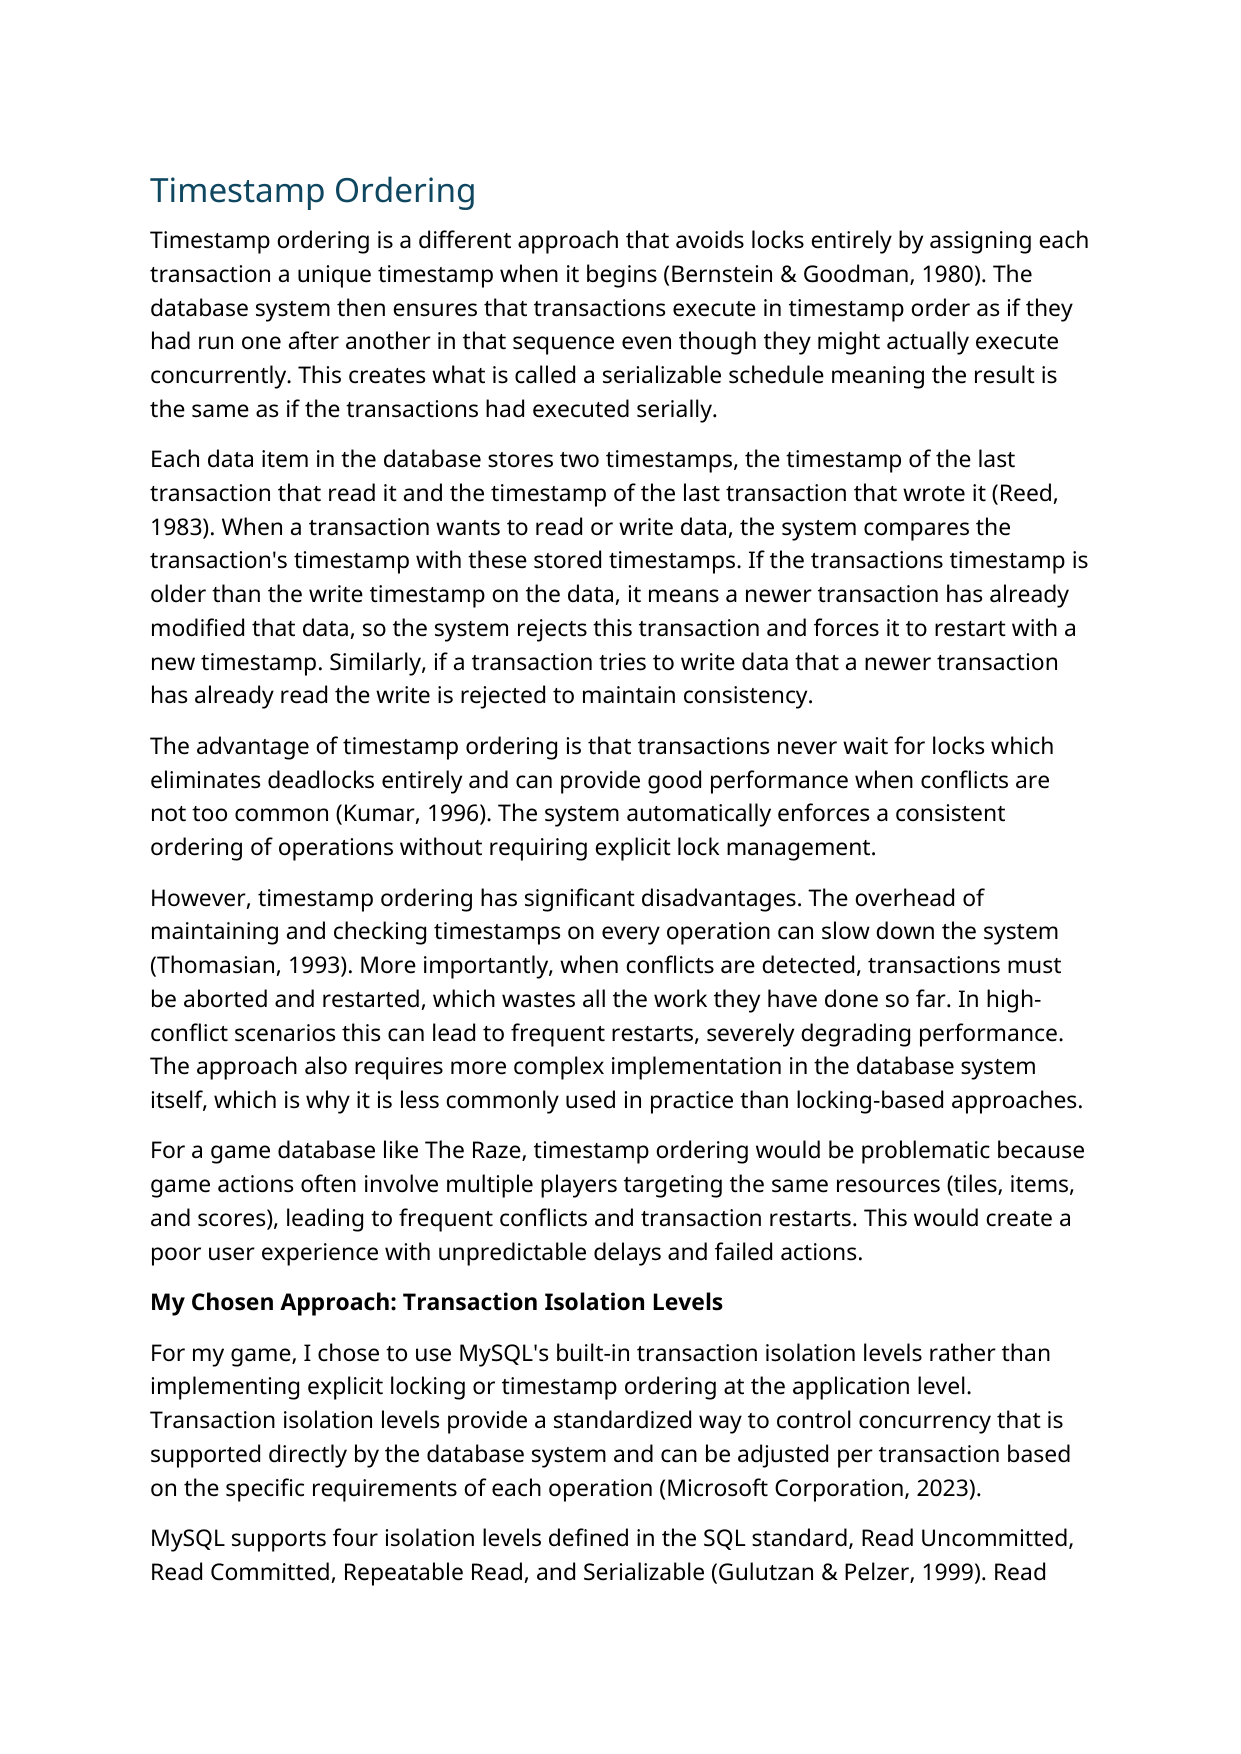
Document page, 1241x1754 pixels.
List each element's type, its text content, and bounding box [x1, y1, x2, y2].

text Timestamp ordering is a different approach that avoids locks entirely by assigning each transaction a unique timestamp when it begins (Bernstein & Goodman, 1980). The database system then ensures that transactions execute in timestamp order as if they had run one after another in that sequence even though they might actually execute concurrently. This creates what is called a serializable schedule meaning the result is the same as if the transactions had executed serially. [150, 224, 1090, 424]
subtitle Timestamp Ordering [150, 167, 1090, 212]
text For a game database like The Raze, timestamp ordering would be problematic because game actions often involve multiple players targeting the same resources (tiles, items, and scores), leading to frequent conflicts and transaction restarts. This would create a poor user experience with unpredictable delays and failed actions. [150, 1134, 1090, 1267]
text However, timestamp ordering has significant disadvantages. The overhead of maintaining and checking timestamps on every operation can slow down the system (Thomasian, 1993). More importantly, when conflicts are detected, transactions must be aborted and restarted, which wastes all the work they have done so far. In high-conflict scenarios this can lead to frequent restarts, severely degrading performance. The approach also requires more complex implementation in the database system itself, which is why it is less commonly used in practice than locking-based approaches. [150, 881, 1090, 1115]
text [150, 1522, 1090, 1587]
text For my game, I chose to use MySQL's built-in transaction isolation levels rather than implementing explicit locking or timestamp ordering at the application level. Transaction isolation levels provide a standardized way to control concurrency that is supported directly by the database system and can be adjusted per transaction based on the specific requirements of each operation (Microsoft Corporation, 2023). [150, 1336, 1090, 1503]
text The advantage of timestamp ordering is that transactions never wait for locks which eliminates deadlocks entirely and can provide good performance when conflicts are not too common (Kumar, 1996). The system automatically enforces a consistent ordering of operations without requiring explicit lock management. [150, 730, 1090, 862]
text Each data item in the database stores two timestamps, the timestamp of the last transaction that read it and the timestamp of the last transaction that wrote it (Reed, 1983). When a transaction wants to read or write data, the system compares the transaction's timestamp with these stored timestamps. If the transactions timestamp is older than the write timestamp on the data, it means a newer transaction has already modified that data, so the system rejects this transaction and forces it to restart with a new timestamp. Similarly, if a transaction tries to write data that a newer transaction has already read the write is rejected to maintain consistency. [150, 443, 1090, 711]
text My Chosen Approach: Transaction Isolation Levels [150, 1286, 1090, 1317]
